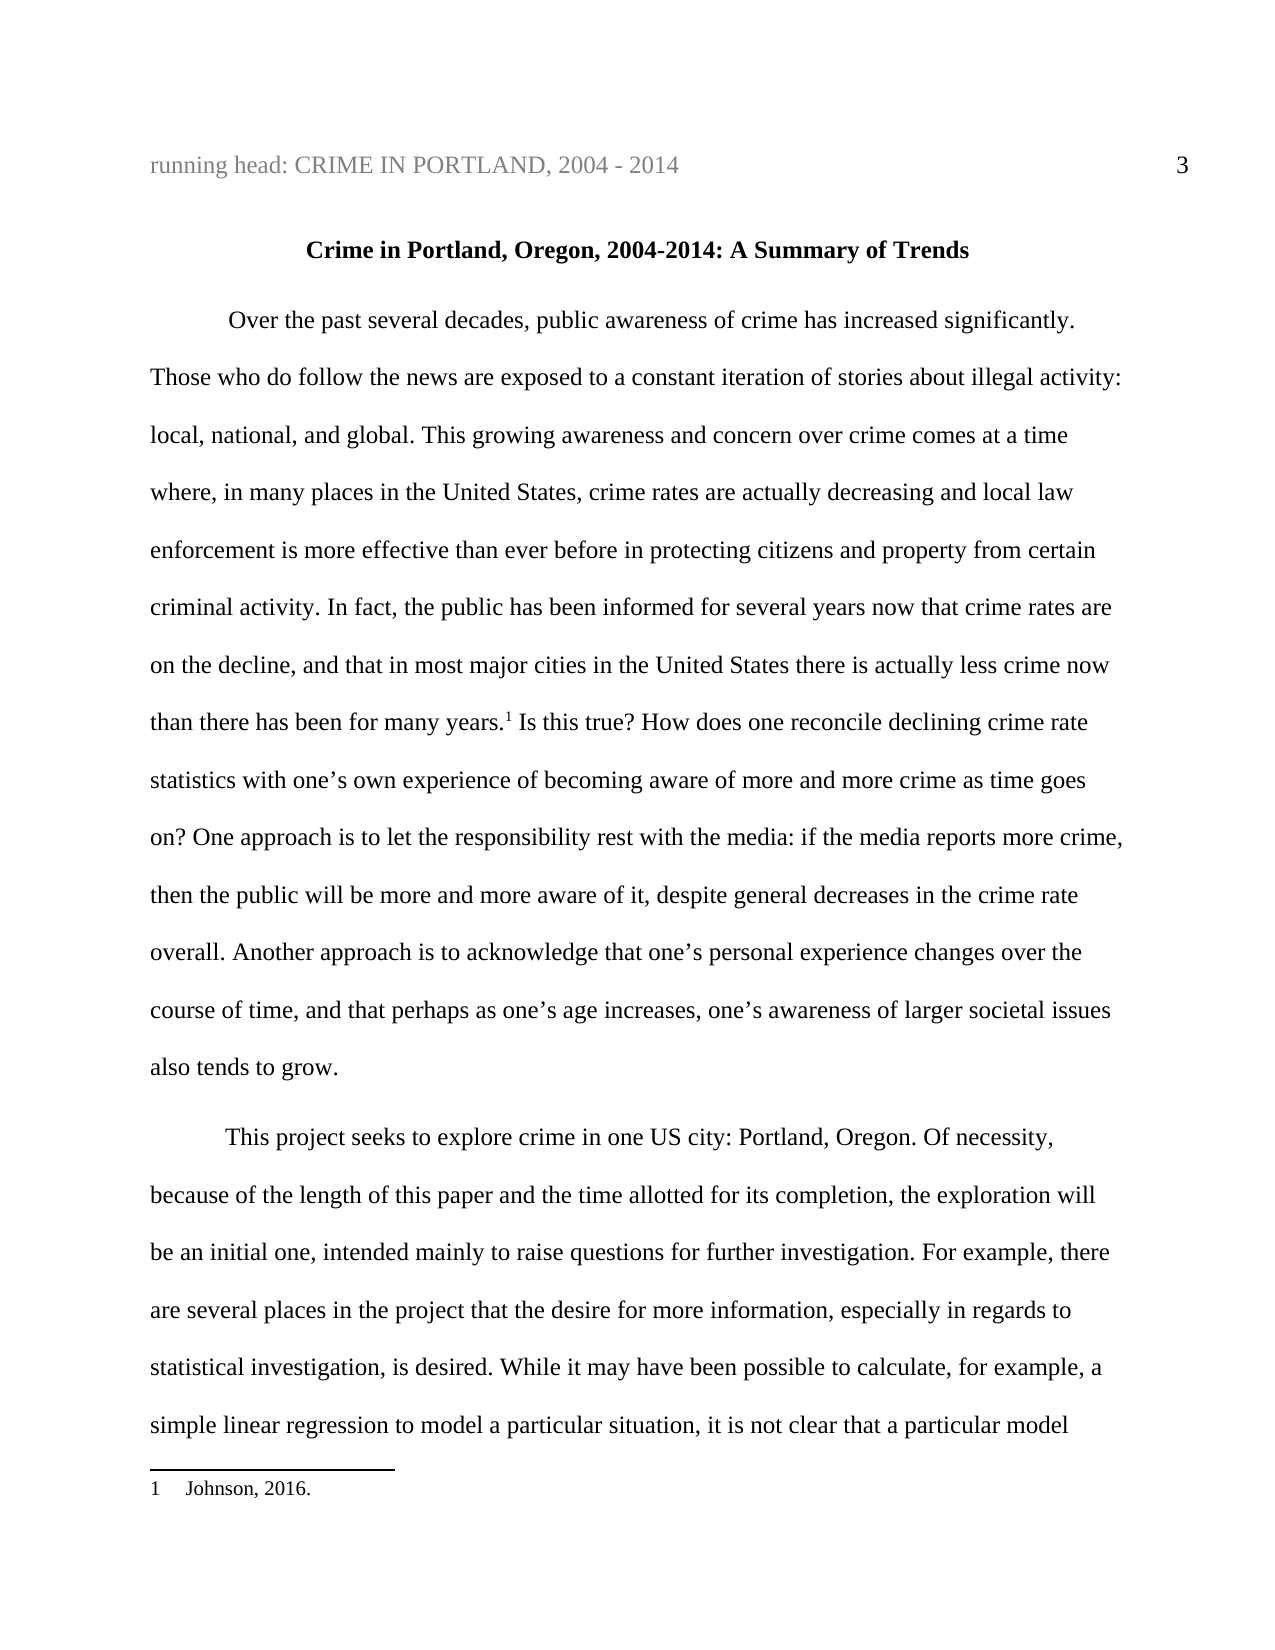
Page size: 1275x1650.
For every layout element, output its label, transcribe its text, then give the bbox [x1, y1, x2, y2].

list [150, 1122, 1125, 1439]
list Over the past several decades, public awareness of crime has increased significantly. Those who do follow the news are exposed to a constant iteration of stories about illegal activity: local, national, and global. This growing awareness and concern over crime comes at a time where, in many places in the United States, crime rates are actually decreasing and local law enforcement is more effective than ever before in protecting citizens and property from certain criminal activity. In fact, the public has been informed for several years now that crime rates are on the decline, and that in most major cities in the United States there is actually less crime now than there has been for many years. Is this true? How does one reconcile declining crime rate statistics with one’s own experience of becoming aware of more and more crime as time goes on? One approach is to let the responsibility rest with the media: if the media reports more crime, then the public will be more and more aware of it, despite general decreases in the crime rate overall. Another approach is to acknowledge that one’s personal experience changes over the course of time, and that perhaps as one’s age increases, one’s awareness of larger societal issues also tends to grow. [150, 305, 1125, 1081]
title Crime in Portland, Oregon, 2004-2014: A Summary of Trends [150, 235, 1125, 264]
